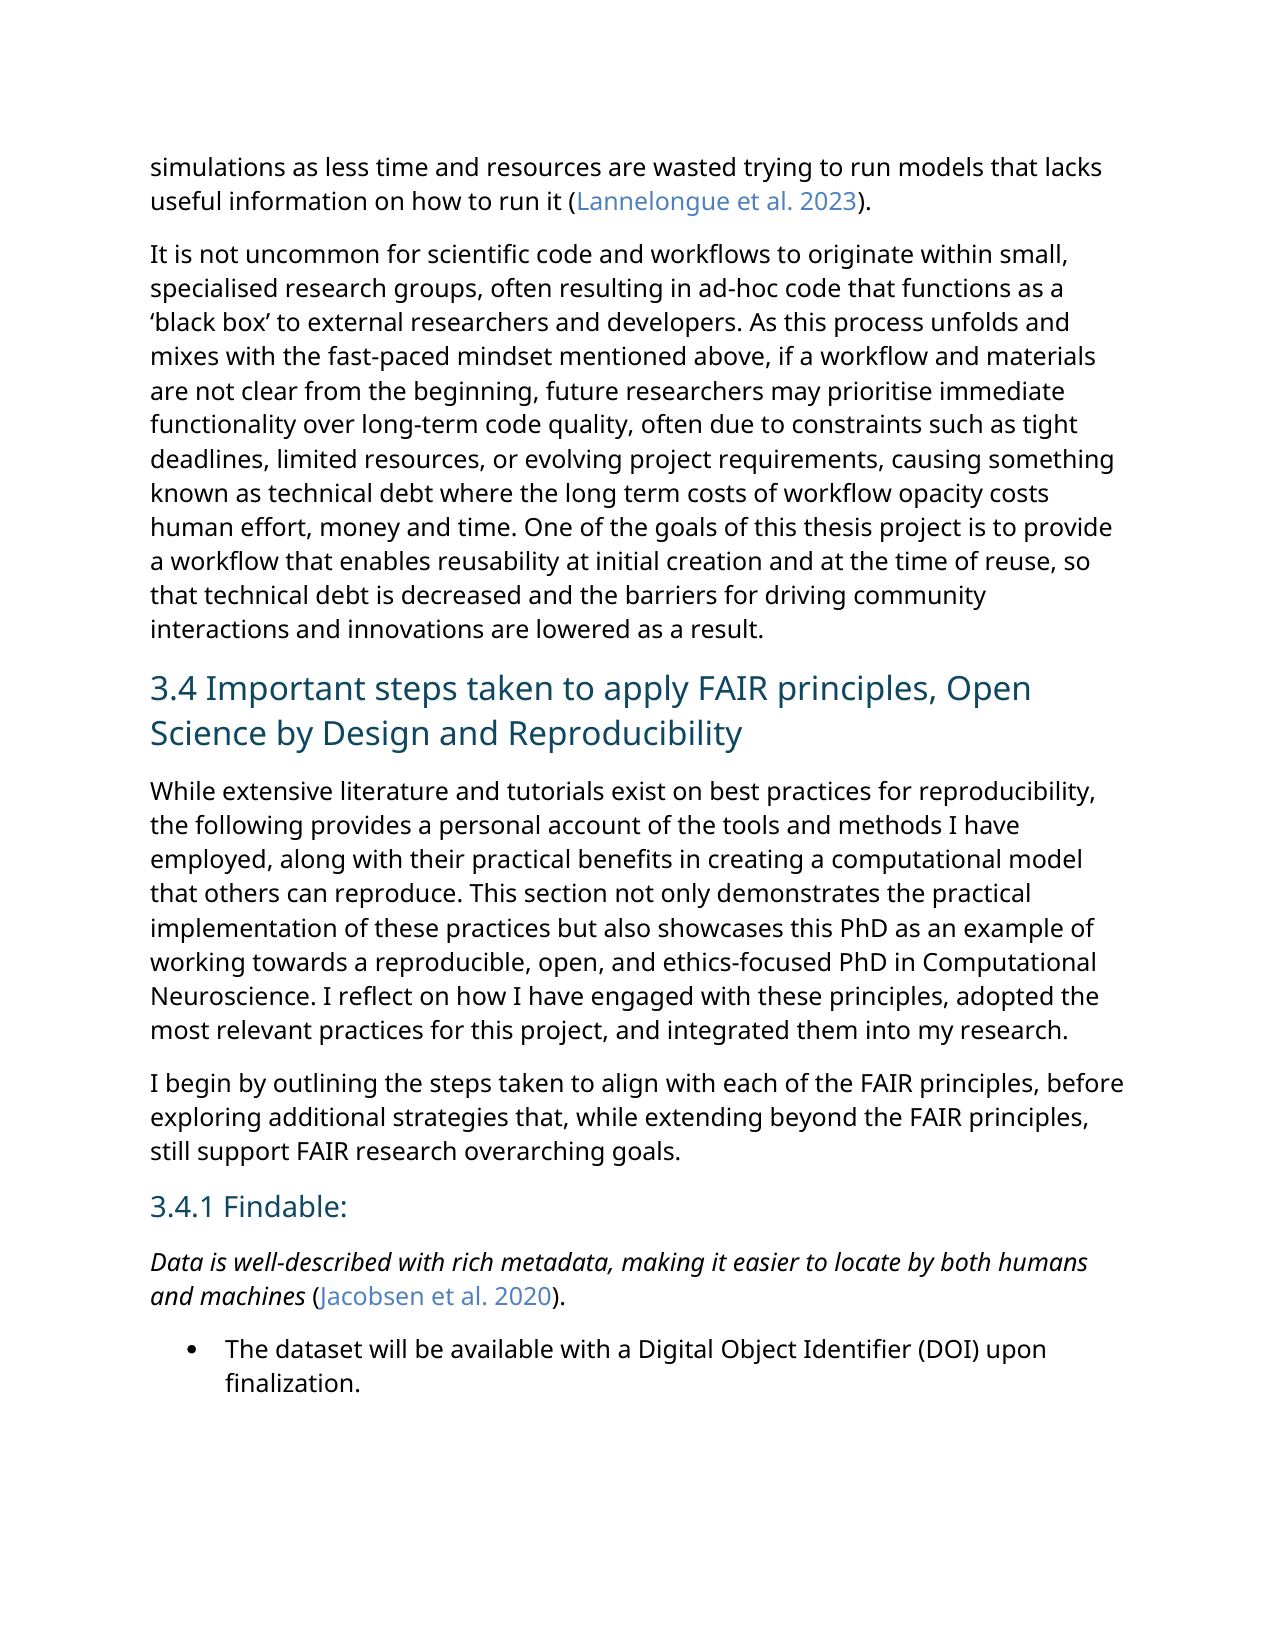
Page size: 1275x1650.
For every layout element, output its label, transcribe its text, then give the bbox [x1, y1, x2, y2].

text I begin by outlining the steps taken to align with each of the FAIR principles, before exploring additional strategies that, while extending beyond the FAIR principles, still support FAIR research overarching goals. [150, 1065, 1125, 1167]
subtitle 3.4.1 Findable: [150, 1186, 1125, 1226]
subtitle 3.4 Important steps taken to apply FAIR principles, Open Science by Design and Reproducibility [150, 664, 1125, 755]
text While extensive literature and tutorials exist on best practices for reproducibility, the following provides a personal account of the tools and methods I have employed, along with their practical benefits in creating a computational model that others can reproduce. This section not only demonstrates the practical implementation of these practices but also showcases this PhD as an example of working towards a reproducible, open, and ethics-focused PhD in Computational Neuroscience. I reflect on how I have engaged with these principles, adopted the most relevant practices for this project, and integrated them into my research. [150, 774, 1125, 1046]
text Data is well-described with rich metadata, making it easier to locate by both humans and machines (Jacobsen et al. 2020). [150, 1244, 1125, 1313]
list The dataset will be available with a Digital Object Identifier (DOI) upon finalization. [187, 1331, 1125, 1399]
text It is not uncommon for scientific code and workflows to originate within small, specialised research groups, often resulting in ad-hoc code that functions as a ‘black box’ to external researchers and developers. As this process unfolds and mixes with the fast-paced mindset mentioned above, if a workflow and materials are not clear from the beginning, future researchers may prioritise immediate functionality over long-term code quality, often due to constraints such as tight deadlines, limited resources, or evolving project requirements, causing something known as technical debt where the long term costs of workflow opacity costs human effort, money and time. One of the goals of this thesis project is to provide a workflow that enables reusability at initial creation and at the time of reuse, so that technical debt is decreased and the barriers for driving community interactions and innovations are lowered as a result. [150, 237, 1125, 646]
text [150, 150, 1125, 218]
